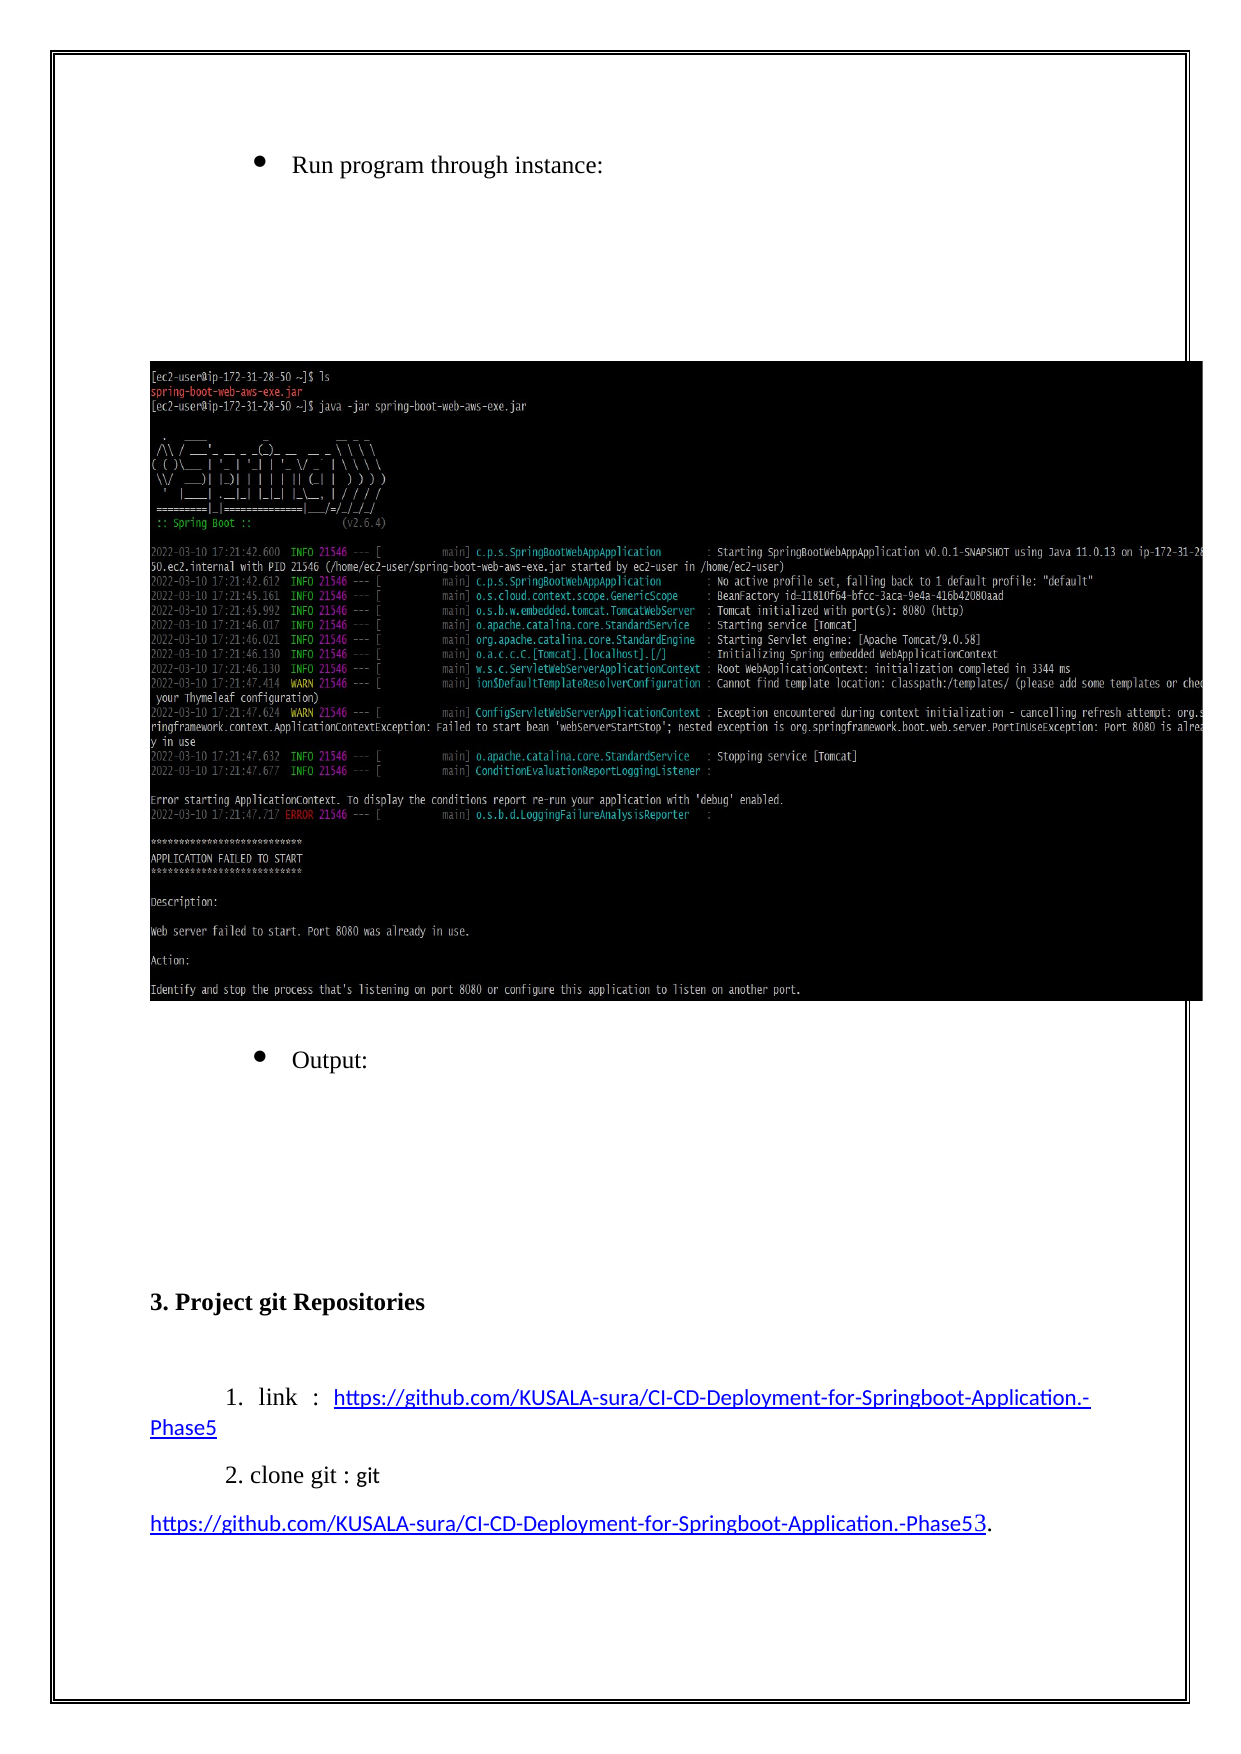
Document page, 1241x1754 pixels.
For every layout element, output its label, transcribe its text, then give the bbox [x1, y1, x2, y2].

text https://github.com/KUSALA-sura/CI-CD-Deployment-for-Springboot-Application.-Phase53. [150, 1508, 1090, 1537]
text 2. clone git : git [150, 1460, 1090, 1489]
list Output: [254, 1001, 1090, 1076]
list Run program through instance: [254, 150, 1090, 181]
text 3. Project git Repositories [150, 1287, 1090, 1316]
picture [150, 361, 1203, 1001]
text 1. link : https://github.com/KUSALA-sura/CI-CD-Deployment-for-Springboot-Application.-Phase5 [150, 1382, 1090, 1441]
